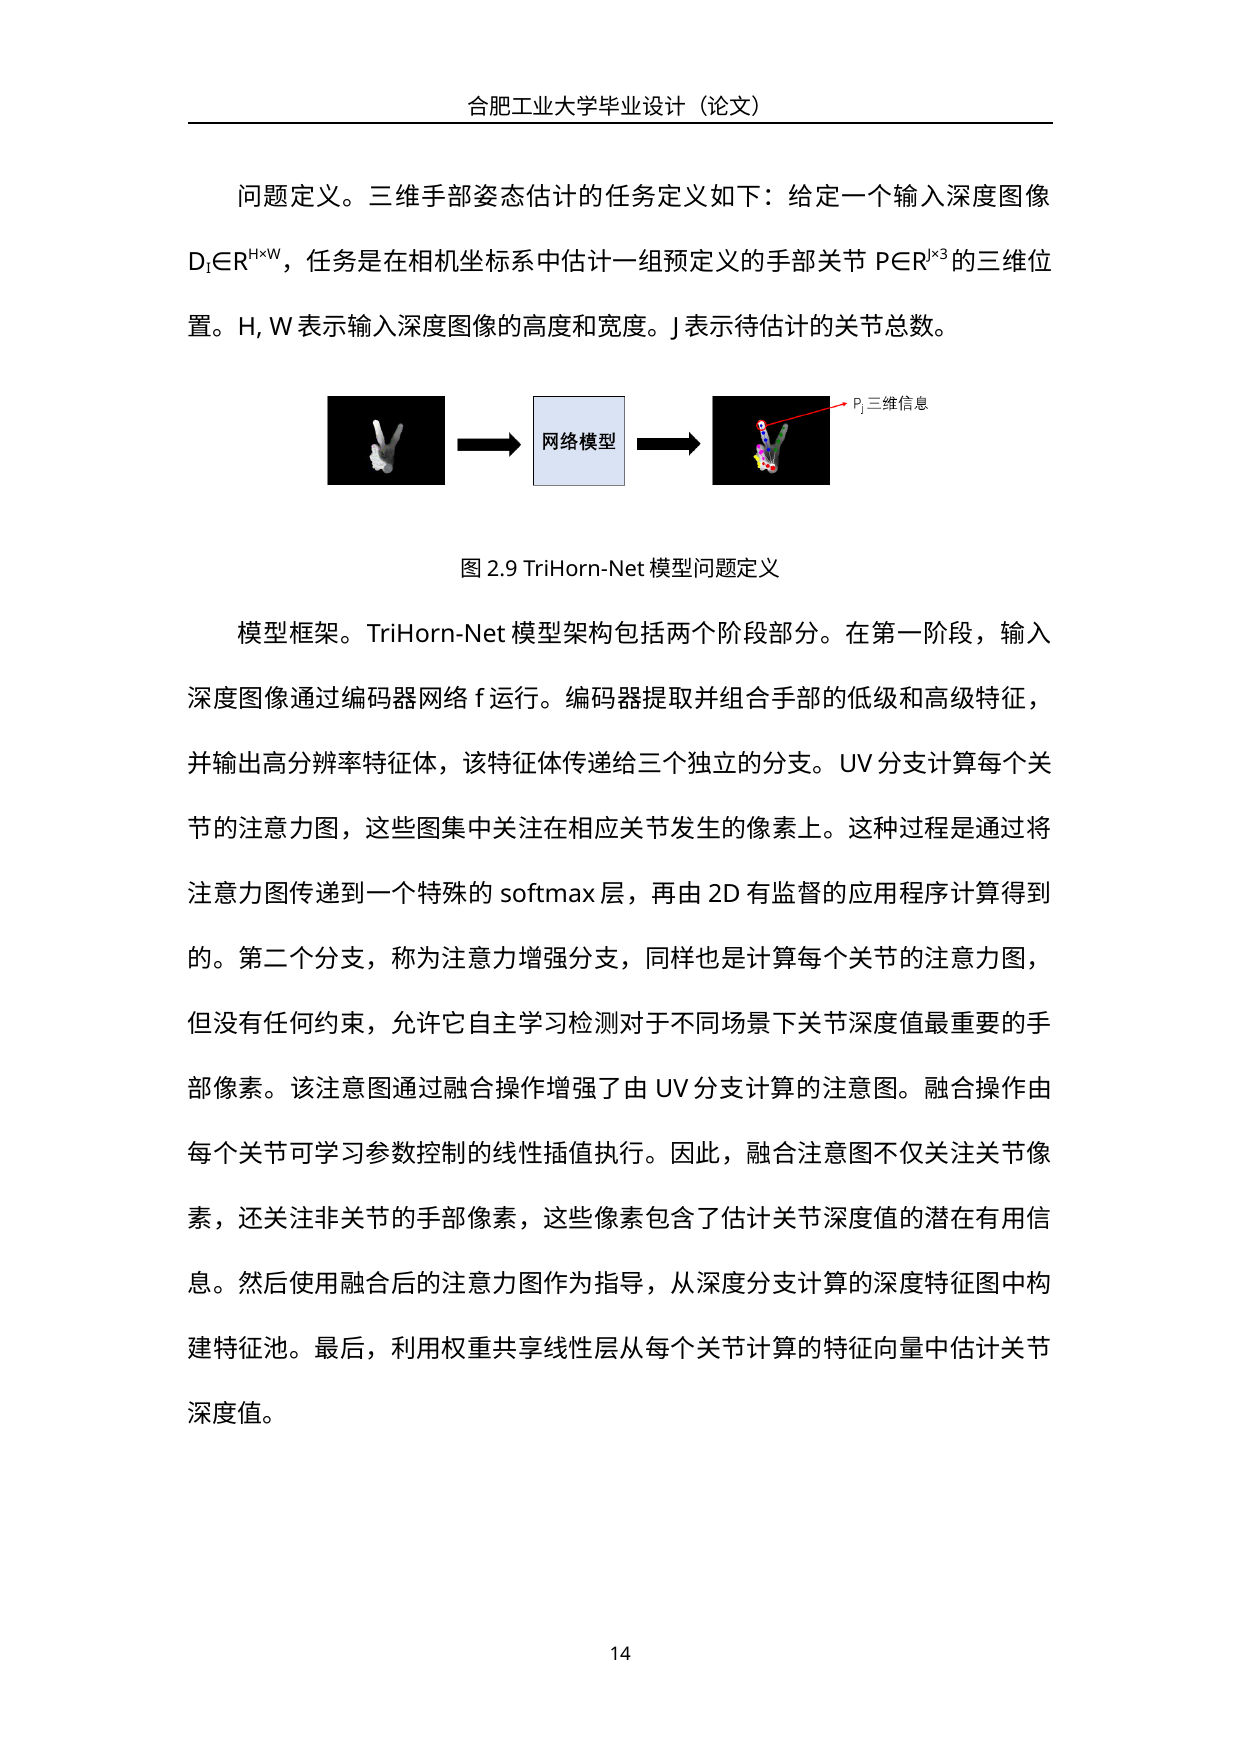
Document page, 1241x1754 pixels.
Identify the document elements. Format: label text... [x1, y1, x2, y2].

text 模型框架。TriHorn-Net模型架构包括两个阶段部分。在第一阶段，输入深度图像通过编码器网络f运行。编码器提取并组合手部的低级和高级特征，并输出高分辨率特征体，该特征体传递给三个独立的分支。UV分支计算每个关节的注意力图，这些图集中关注在相应关节发生的像素上。这种过程是通过将注意力图传递到一个特殊的softmax层，再由2D有监督的应用程序计算得到的。第二个分支，称为注意力增强分支，同样也是计算每个关节的注意力图，但没有任何约束，允许它自主学习检测对于不同场景下关节深度值最重要的手部像素。该注意图通过融合操作增强了由UV分支计算的注意图。融合操作由每个关节可学习参数控制的线性插值执行。因此，融合注意图不仅关注关节像素，还关注非关节的手部像素，这些像素包含了估计关节深度值的潜在有用信息。然后使用融合后的注意力图作为指导，从深度分支计算的深度特征图中构建特征池。最后，利用权重共享线性层从每个关节计算的特征向量中估计关节深度值。 [187, 599, 1053, 1444]
picture [299, 357, 941, 515]
text 问题定义。三维手部姿态估计的任务定义如下：给定一个输入深度图像DI∈RH×W，任务是在相机坐标系中估计一组预定义的手部关节P∈RJ×3的三维位置。H, W表示输入深度图像的高度和宽度。J表示待估计的关节总数。 [187, 162, 1053, 357]
